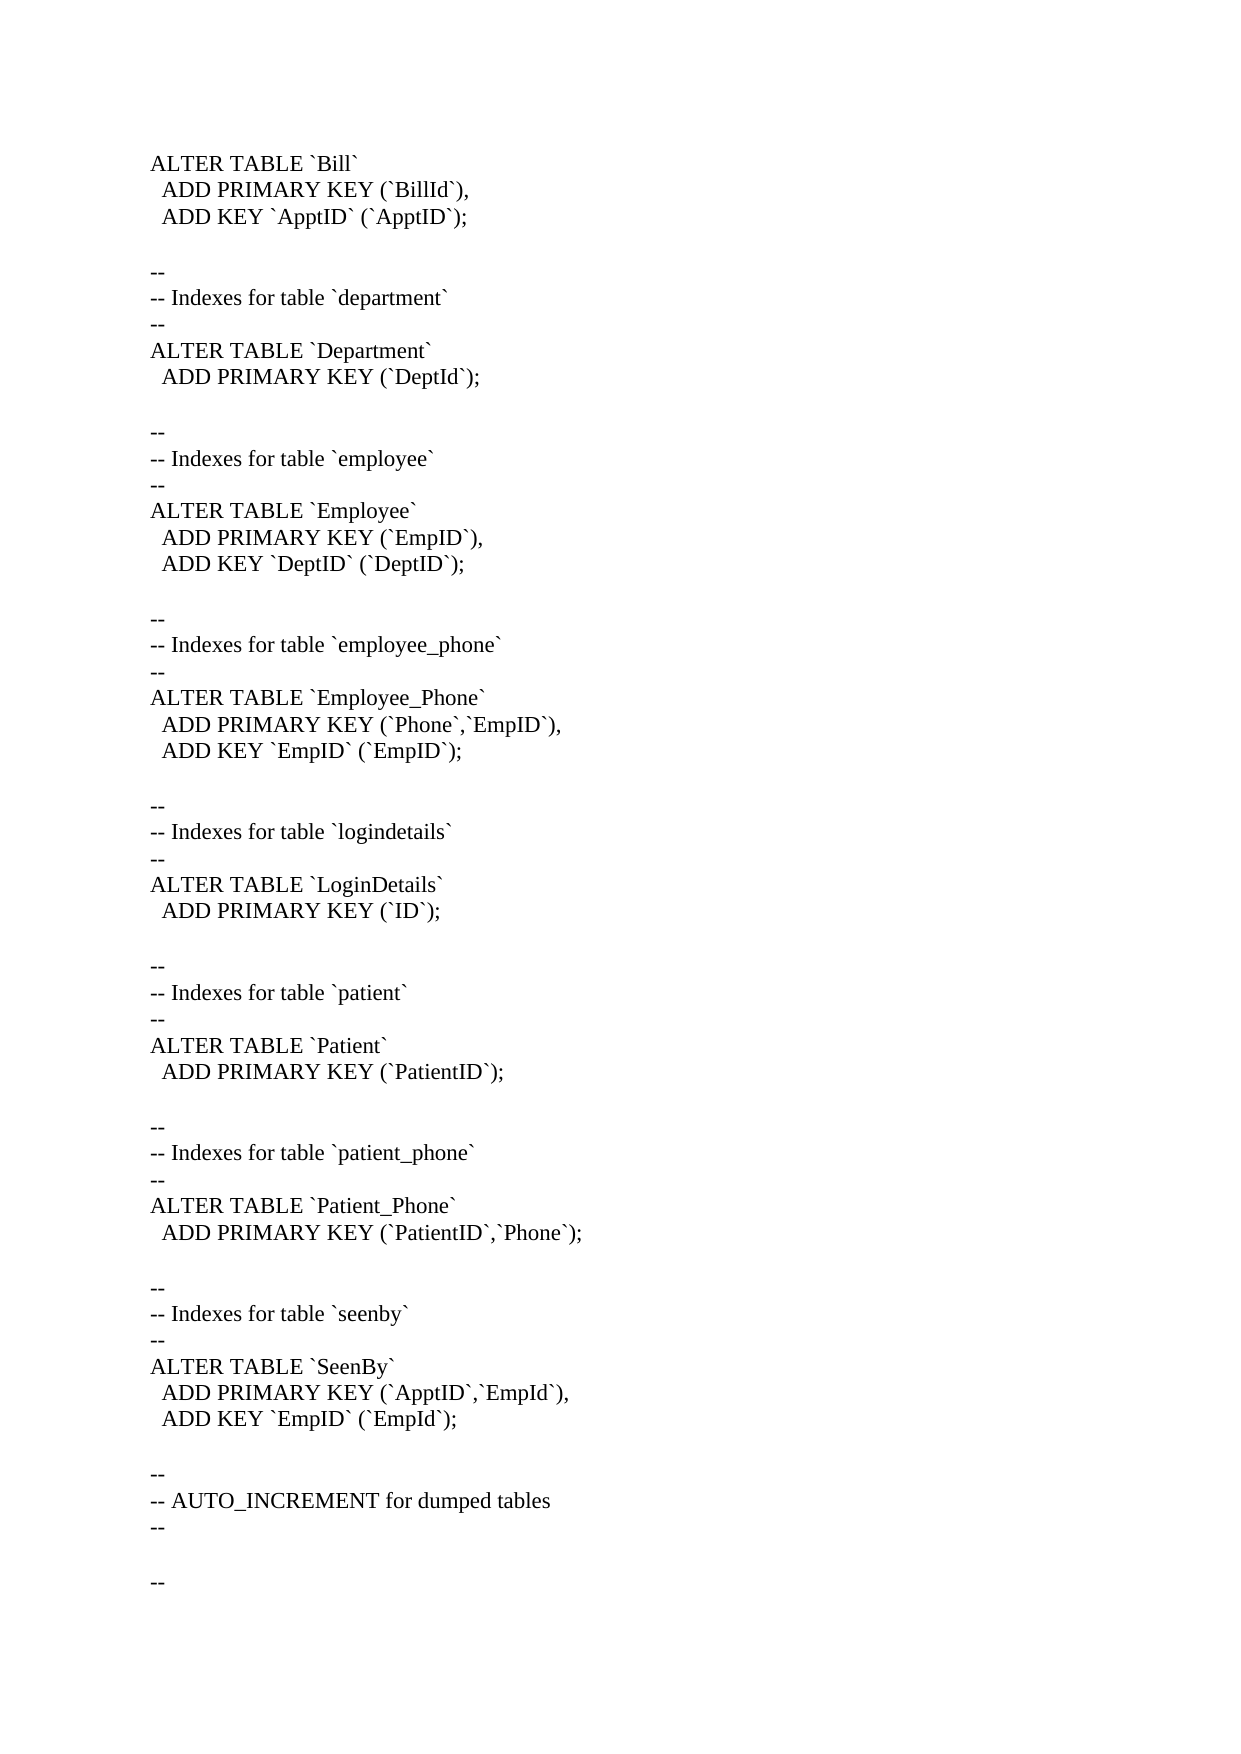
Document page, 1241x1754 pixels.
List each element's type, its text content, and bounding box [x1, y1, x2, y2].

text -- [150, 418, 1090, 445]
text ALTER TABLE `Bill` [150, 150, 1090, 176]
text ADD PRIMARY KEY (`ID`); [150, 897, 1090, 924]
text -- [150, 471, 1090, 497]
text -- [150, 1461, 1090, 1487]
text -- Indexes for table `patient` [150, 979, 1090, 1005]
text ALTER TABLE `Patient` [150, 1032, 1090, 1058]
text -- [150, 658, 1090, 684]
text ADD PRIMARY KEY (`DeptId`); [150, 363, 1090, 389]
text -- [150, 1568, 1090, 1595]
text ALTER TABLE `Employee_Phone` [150, 684, 1090, 711]
text ADD KEY `ApptID` (`ApptID`); [150, 203, 1090, 229]
text ADD PRIMARY KEY (`PatientID`); [150, 1058, 1090, 1084]
text ADD PRIMARY KEY (`EmpID`), [150, 524, 1090, 550]
text ALTER TABLE `Patient_Phone` [150, 1192, 1090, 1218]
text -- [150, 258, 1090, 284]
text -- [150, 1513, 1090, 1539]
text -- [150, 1005, 1090, 1032]
text ADD KEY `DeptID` (`DeptID`); [150, 550, 1090, 576]
text ADD PRIMARY KEY (`Phone`,`EmpID`), [150, 711, 1090, 737]
text -- Indexes for table `seenby` [150, 1300, 1090, 1326]
text -- [150, 845, 1090, 871]
text -- [150, 311, 1090, 337]
text -- [150, 1274, 1090, 1300]
text -- AUTO_INCREMENT for dumped tables [150, 1487, 1090, 1513]
text ADD PRIMARY KEY (`PatientID`,`Phone`); [150, 1218, 1090, 1245]
text -- [150, 1326, 1090, 1353]
text ADD PRIMARY KEY (`BillId`), [150, 176, 1090, 203]
text ALTER TABLE `SeenBy` [150, 1353, 1090, 1379]
text ALTER TABLE `LoginDetails` [150, 871, 1090, 897]
text -- [150, 1166, 1090, 1192]
text ALTER TABLE `Employee` [150, 497, 1090, 524]
text ADD KEY `EmpID` (`EmpID`); [150, 737, 1090, 763]
text -- [150, 953, 1090, 979]
text -- Indexes for table `employee_phone` [150, 632, 1090, 658]
text -- Indexes for table `patient_phone` [150, 1139, 1090, 1166]
text -- Indexes for table `department` [150, 284, 1090, 311]
text -- [150, 792, 1090, 818]
text -- Indexes for table `employee` [150, 445, 1090, 471]
text ADD KEY `EmpID` (`EmpId`); [150, 1405, 1090, 1432]
text -- Indexes for table `logindetails` [150, 818, 1090, 845]
text ALTER TABLE `Department` [150, 337, 1090, 363]
text ADD PRIMARY KEY (`ApptID`,`EmpId`), [150, 1379, 1090, 1405]
text -- [150, 605, 1090, 632]
text -- [150, 1113, 1090, 1139]
